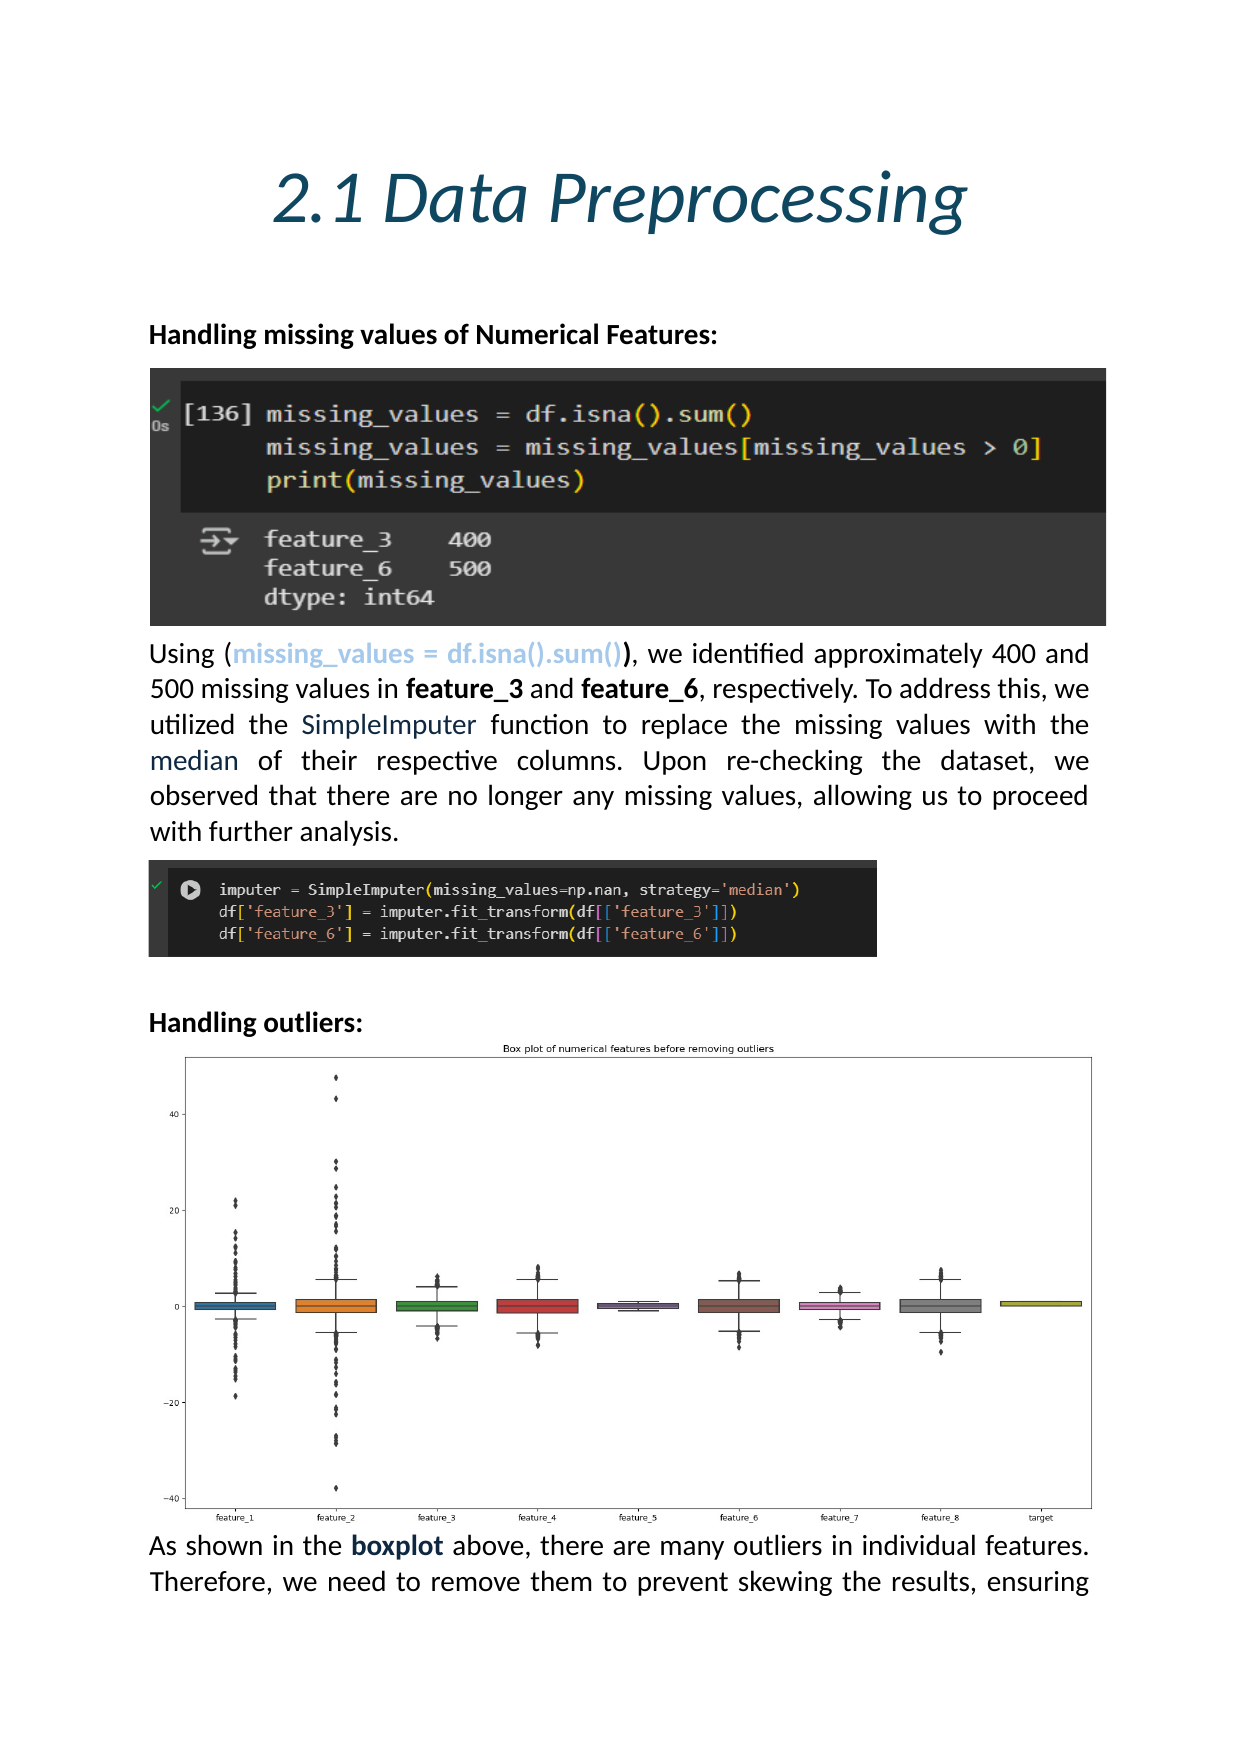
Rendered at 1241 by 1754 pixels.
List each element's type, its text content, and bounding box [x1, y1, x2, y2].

picture [150, 368, 1107, 626]
text Using (missing_values = df.isna().sum()), we identified approximately 400 and 500 missing values in feature_3 and feature_6, respectively. To address this, we utilized the SimpleImputer function to replace the missing values with the median of their respective columns. Upon re-checking the dataset, we observed that there are no longer any missing values, allowing us to proceed with further analysis. [148, 635, 1090, 848]
picture [148, 860, 877, 957]
picture [156, 1039, 1097, 1528]
subtitle 2.1 Data Preprocessing [244, 150, 996, 242]
text Handling outliers: [148, 1004, 1099, 1039]
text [148, 1527, 1090, 1599]
text Handling missing values of Numerical Features: [148, 316, 1099, 351]
